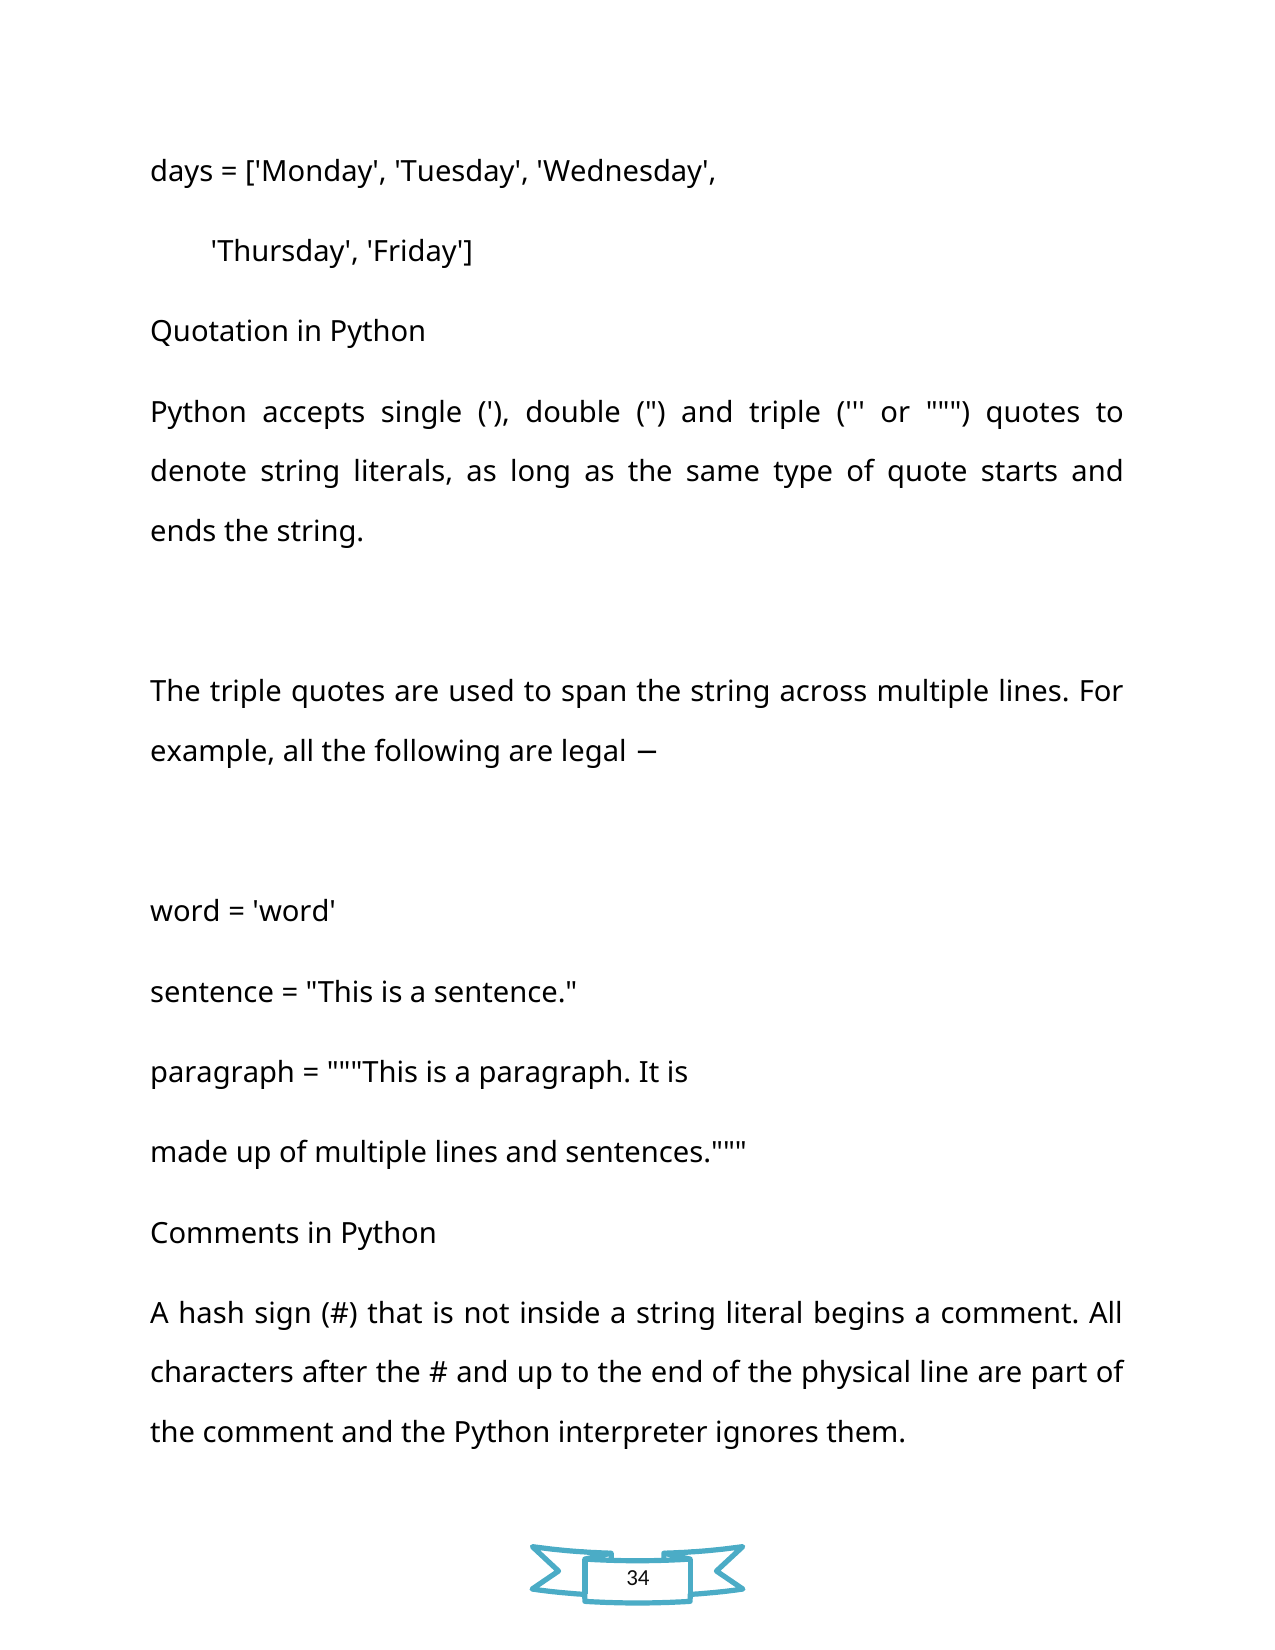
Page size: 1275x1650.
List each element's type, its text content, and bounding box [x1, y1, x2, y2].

text A hash sign (#) that is not inside a string literal begins a comment. All characters after the # and up to the end of the physical line are part of the comment and the Python interpreter ignores them. [150, 1292, 1125, 1451]
text The triple quotes are used to span the string across multiple lines. For example, all the following are legal − [150, 671, 1125, 770]
text made up of multiple lines and sentences.""" [150, 1132, 1125, 1171]
text Quotation in Python [150, 311, 1125, 350]
text days = ['Monday', 'Tuesday', 'Wednesday', [150, 150, 1125, 190]
text paragraph = """This is a paragraph. It is [150, 1051, 1125, 1091]
text Comments in Python [150, 1212, 1125, 1252]
text 'Thursday', 'Friday'] [150, 230, 1125, 270]
text sentence = "This is a sentence." [150, 971, 1125, 1011]
text Python accepts single ('), double (") and triple (''' or """) quotes to denote string literals, as long as the same type of quote starts and ends the string. [150, 391, 1125, 549]
text word = 'word' [150, 891, 1125, 930]
